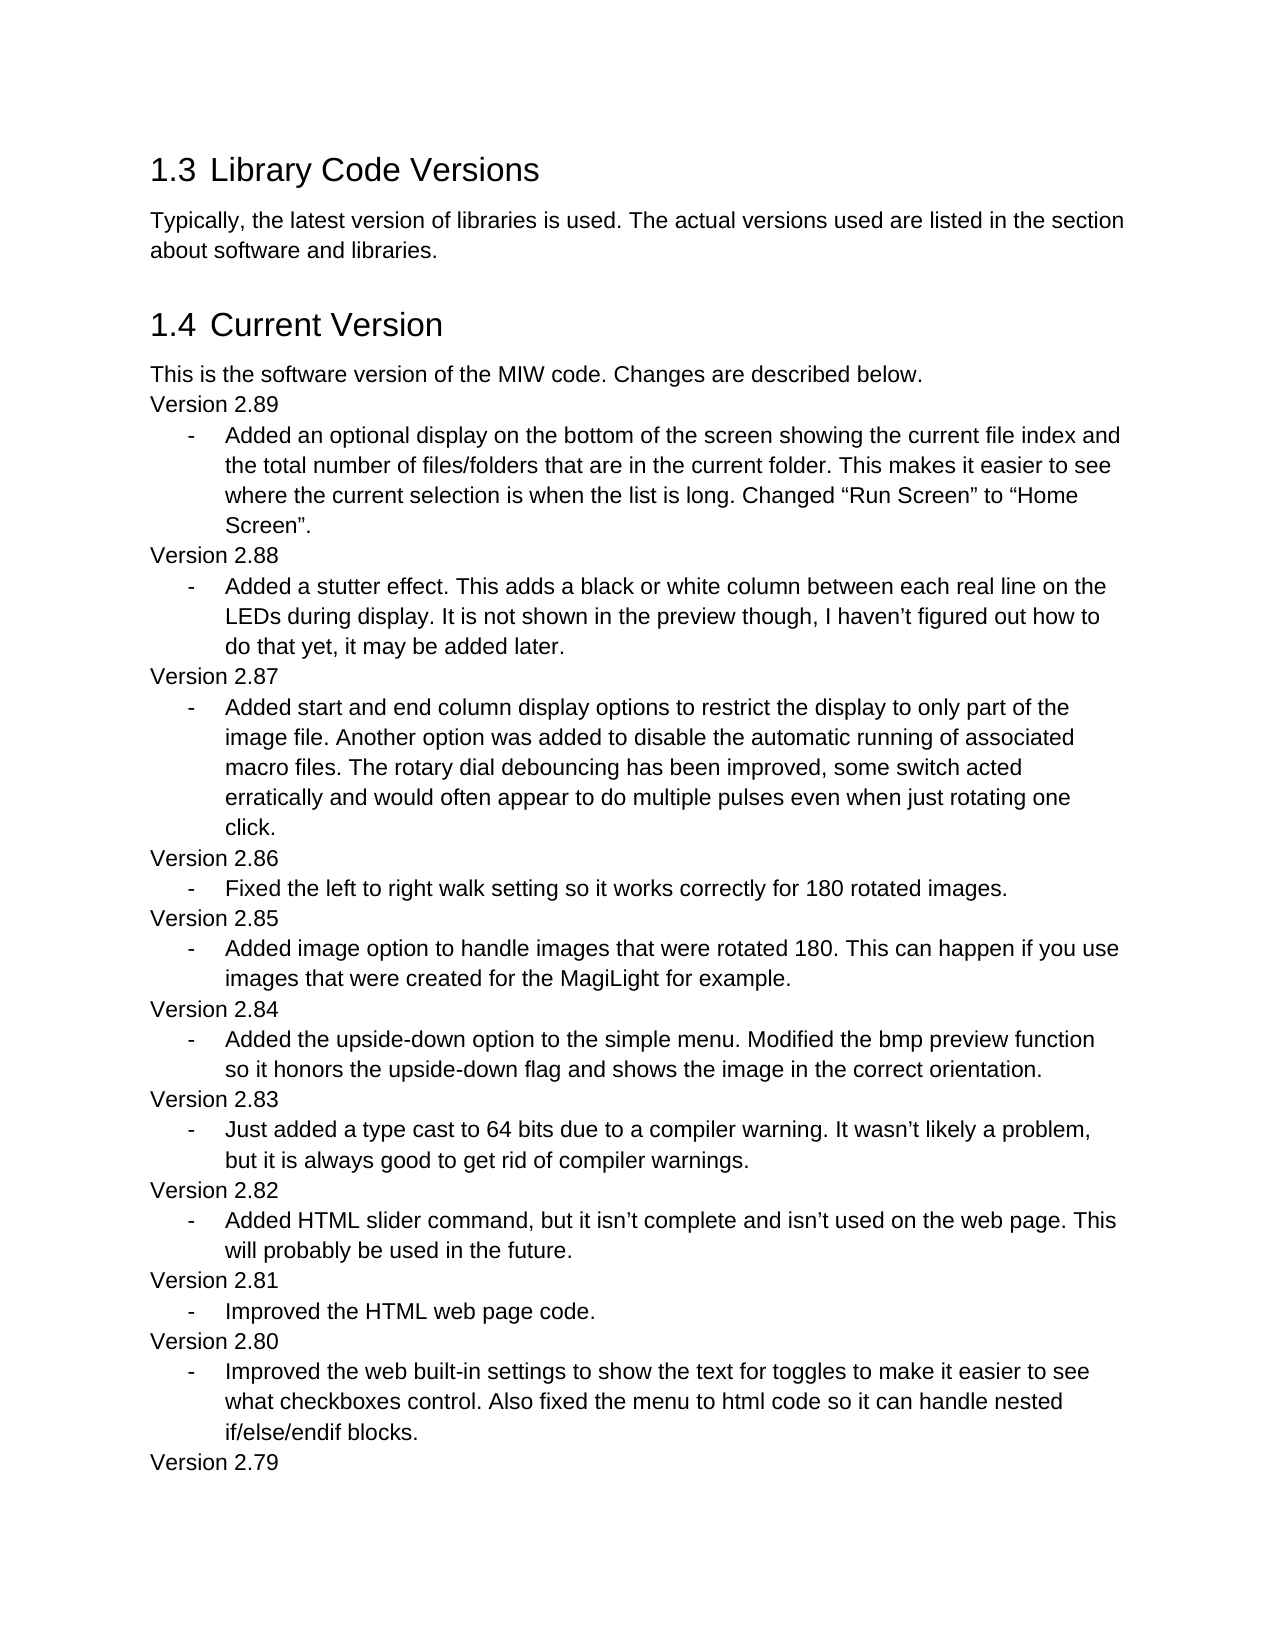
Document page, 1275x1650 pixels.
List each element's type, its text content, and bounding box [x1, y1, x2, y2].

list Improved the HTML web page code. [187, 1298, 1125, 1324]
list Added the upside-down option to the simple menu. Modified the bmp preview function so it honors the upside-down flag and shows the image in the correct orientation. [187, 1026, 1125, 1082]
list Added an optional display on the bottom of the screen showing the current file index and the total number of files/folders that are in the current folder. This makes it easier to see where the current selection is when the list is long. Changed “Run Screen” to “Home Screen”. [187, 422, 1125, 539]
list Added start and end column display options to restrict the display to only part of the image file. Another option was added to disable the automatic running of associated macro files. The rotary dial debouncing has been improved, some switch acted erratically and would often appear to do multiple pulses even when just rotating one click. [187, 693, 1125, 841]
list Added HTML slider command, but it isn’t complete and isn’t used on the web page. This will probably be used in the future. [187, 1207, 1125, 1264]
text Version 2.83 [150, 1086, 1125, 1113]
text Version 2.82 [150, 1177, 1125, 1203]
subtitle Library Code Versions [150, 150, 1125, 188]
list Fixed the left to right walk setting so it works correctly for 180 rotated images. [187, 875, 1125, 901]
text Version 2.81 [150, 1267, 1125, 1294]
text Version 2.89 [150, 391, 1125, 418]
list Improved the web built-in settings to show the text for toggles to make it easier to see what checkboxes control. Also fixed the menu to html code so it can handle nested if/else/endif blocks. [187, 1358, 1125, 1445]
text Version 2.79 [150, 1449, 1125, 1475]
text Version 2.84 [150, 996, 1125, 1022]
text Version 2.88 [150, 542, 1125, 569]
list Added a stutter effect. This adds a black or white column between each real line on the LEDs during display. It is not shown in the preview though, I haven’t figured out how to do that yet, it may be added later. [187, 573, 1125, 659]
text Version 2.87 [150, 663, 1125, 690]
list Added image option to handle images that were rotated 180. This can happen if you use images that were created for the MagiLight for example. [187, 935, 1125, 992]
text Typically, the latest version of libraries is used. The actual versions used are listed in the section about software and libraries. [150, 207, 1125, 263]
list Just added a type cast to 64 bits due to a compiler warning. It wasn’t likely a problem, but it is always good to get rid of compiler warnings. [187, 1116, 1125, 1173]
text Version 2.80 [150, 1328, 1125, 1354]
text This is the software version of the MIW code. Changes are described below. [150, 361, 1125, 388]
text Version 2.86 [150, 844, 1125, 871]
subtitle Current Version [150, 304, 1125, 343]
text Version 2.85 [150, 905, 1125, 931]
